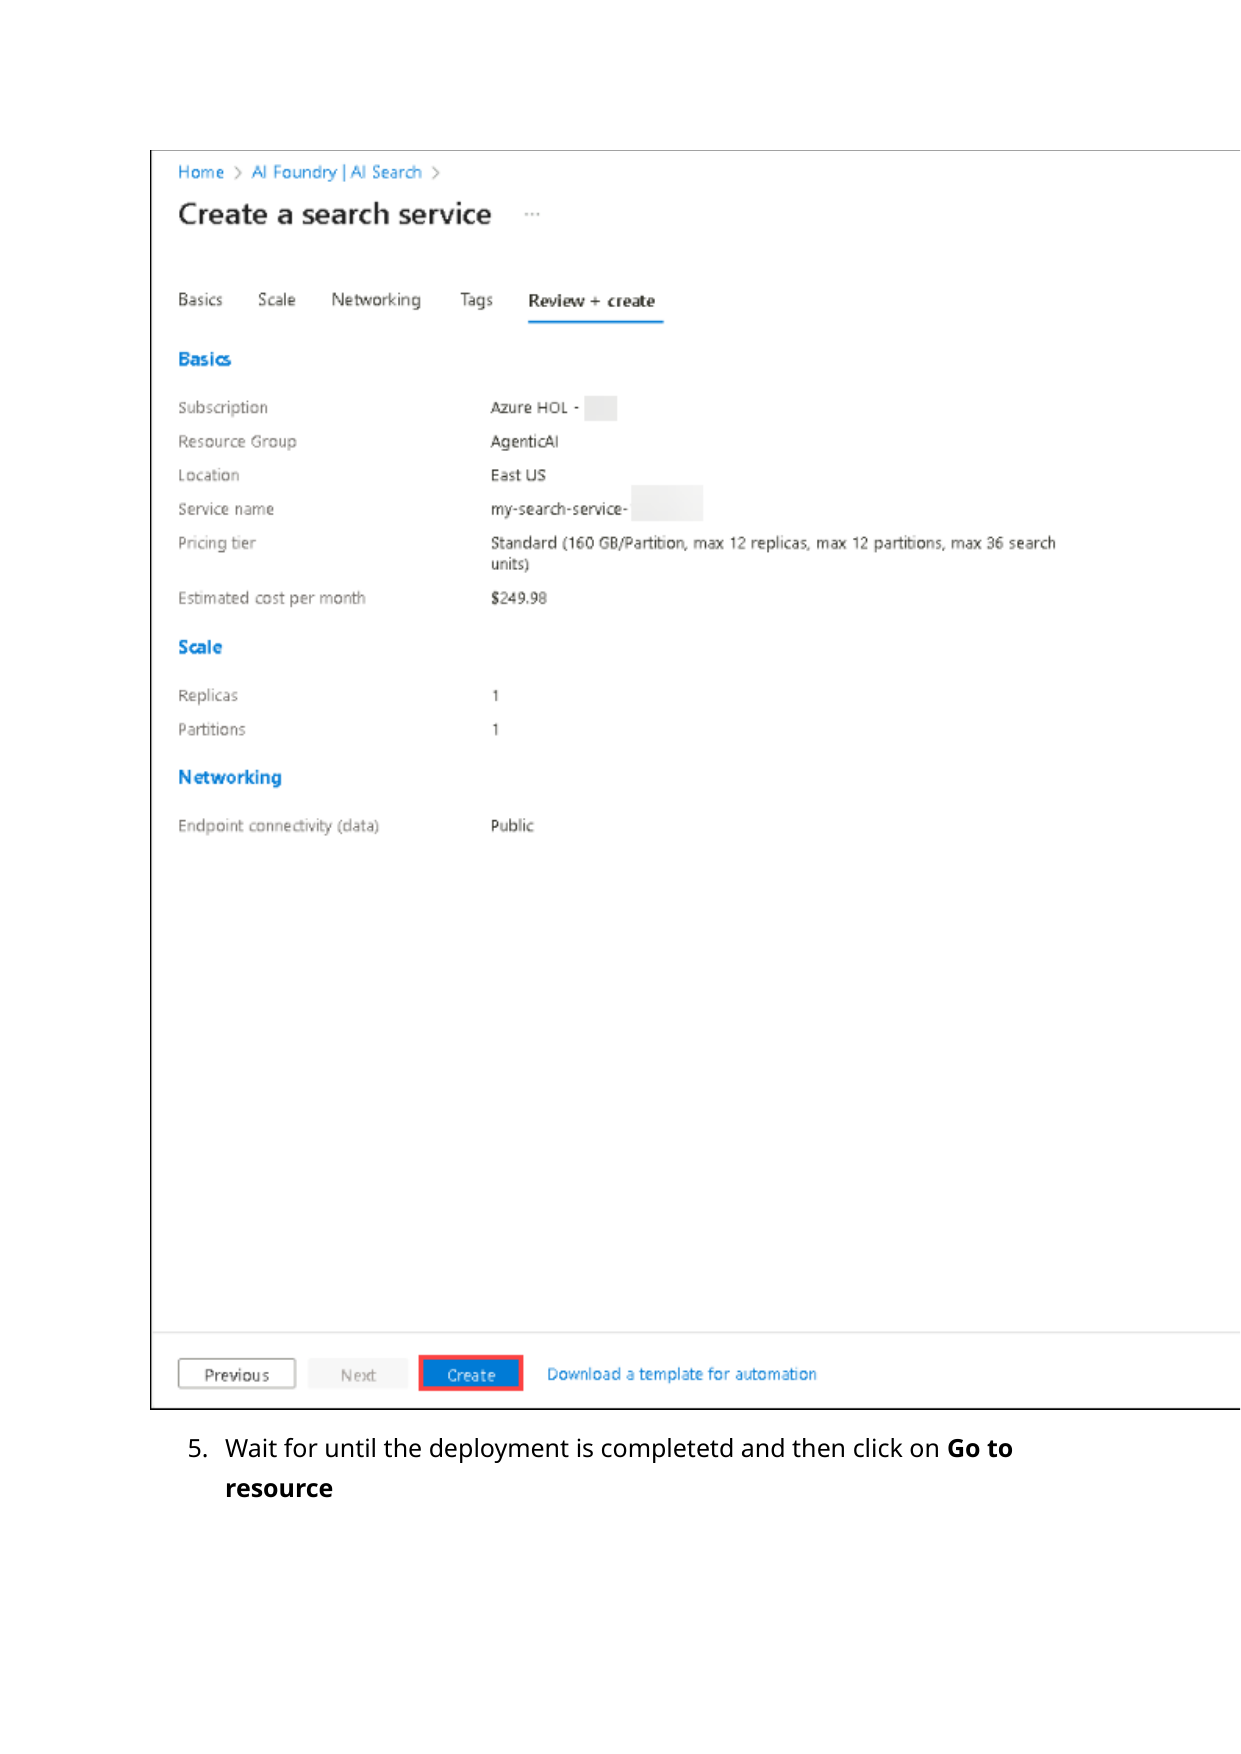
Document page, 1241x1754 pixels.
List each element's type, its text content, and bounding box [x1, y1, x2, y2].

list Wait for until the deployment is completetd and then click on Go to resource [187, 1431, 1090, 1504]
picture [150, 150, 1241, 1410]
